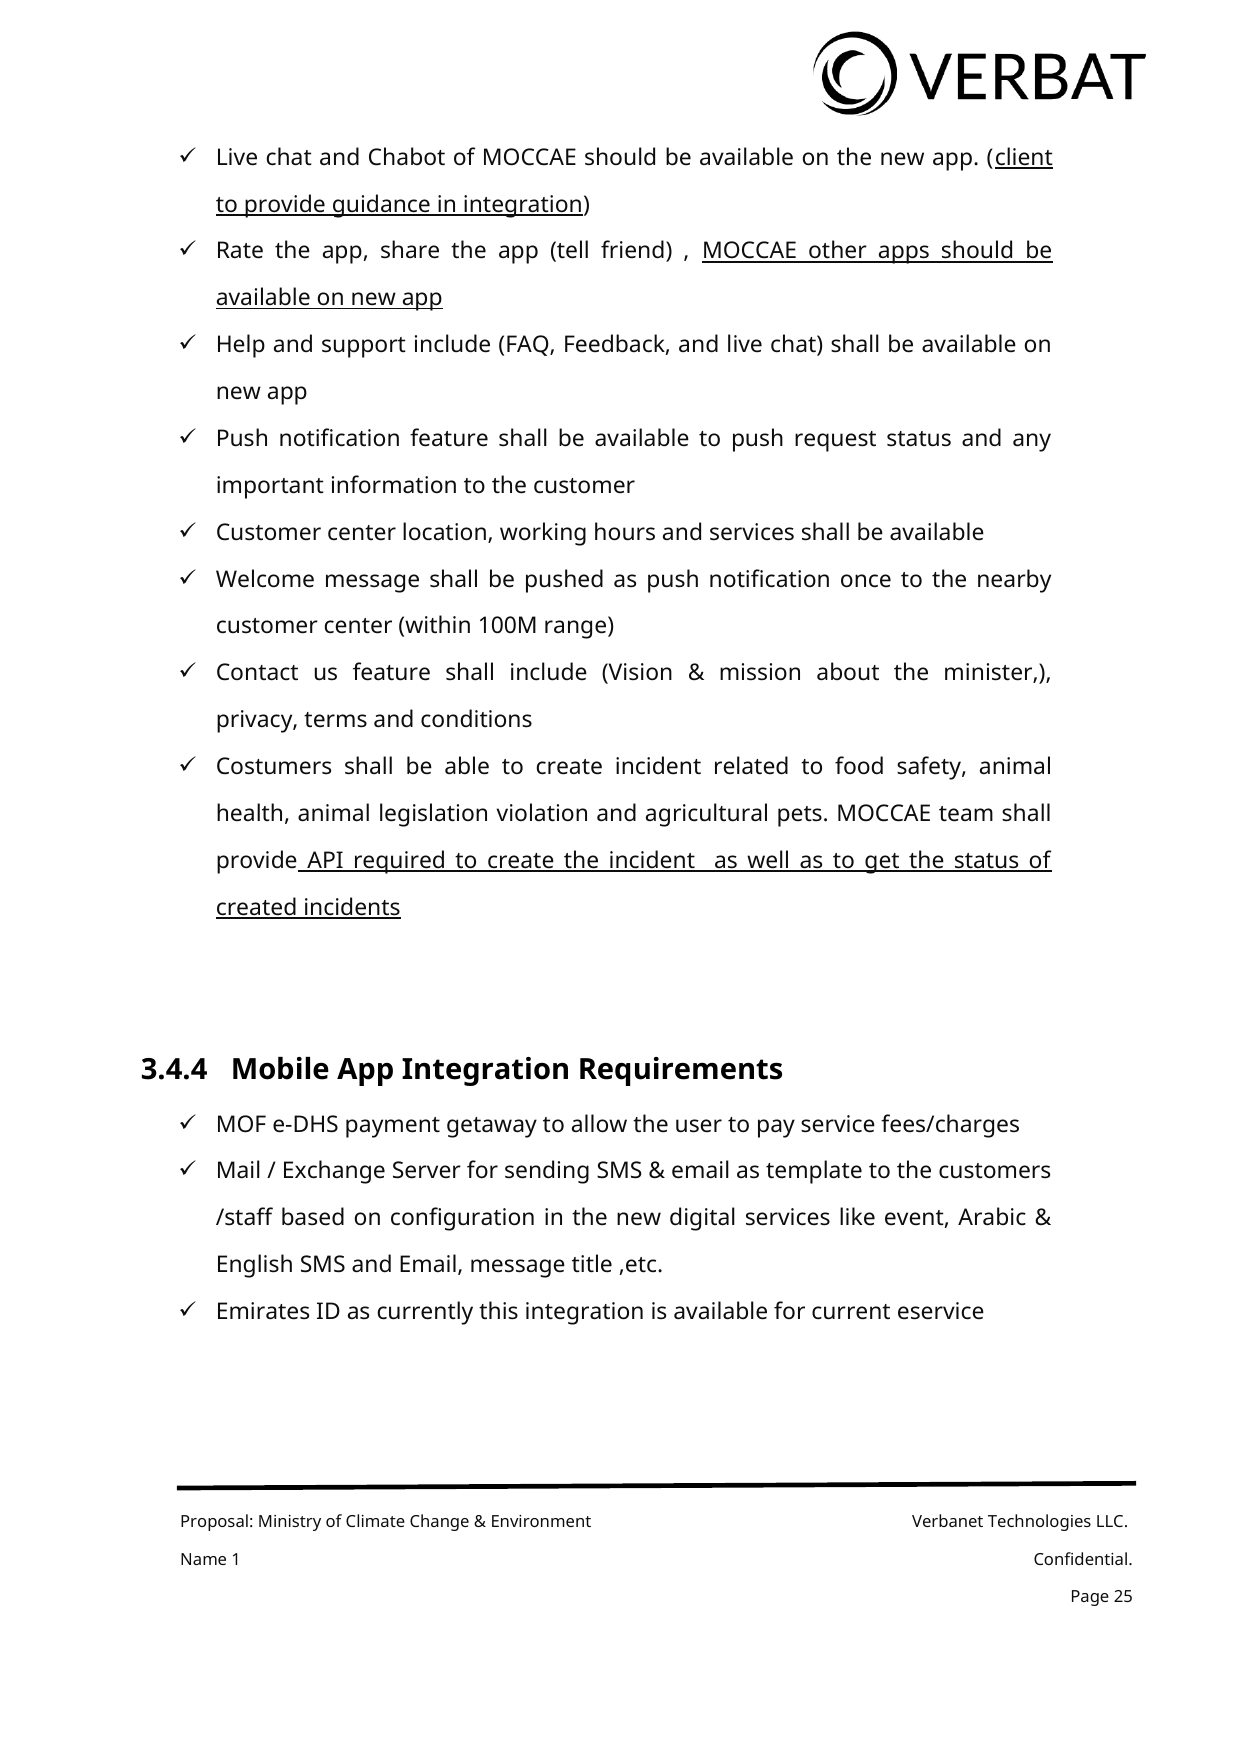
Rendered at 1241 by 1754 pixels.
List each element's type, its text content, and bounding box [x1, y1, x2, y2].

list Help and support include (FAQ, Feedback, and live chat) shall be available on new app [178, 328, 1053, 406]
list Customer center location, working hours and services shall be available [178, 516, 1053, 547]
list Rate the app, share the app (tell friend) , MOCCAE other apps should be available on new app [178, 234, 1053, 312]
list Costumers shall be able to create incident related to food safety, animal health, animal legislation violation and agricultural pets. MOCCAE team shall provide API required to create the incident as well as to get the status of created incidents [178, 750, 1053, 922]
list Welcome message shall be pushed as push notification once to the nearby customer center (within 100M range) [178, 562, 1053, 641]
list Push notification feature shall be available to push request status and any important information to the customer [178, 422, 1053, 500]
list Emirates ID as currently this integration is available for current eservice [178, 1295, 1053, 1326]
list Live chat and Chabot of MOCCAE should be available on the new app. (client to provide guidance in integration) [178, 141, 1053, 219]
list MOF e-DHS payment getaway to allow the user to pay service fees/charges [178, 1108, 1053, 1139]
list Mail / Exchange Server for sending SMS & email as template to the customers /staff based on configuration in the new digital services like event, Arabic & English SMS and Email, message title ,etc. [178, 1154, 1053, 1279]
list Contact us feature shall include (Vision & mission about the minister,), privacy, terms and conditions [178, 656, 1053, 734]
picture [809, 27, 1148, 116]
subtitle Mobile App Integration Requirements [141, 1048, 1053, 1088]
